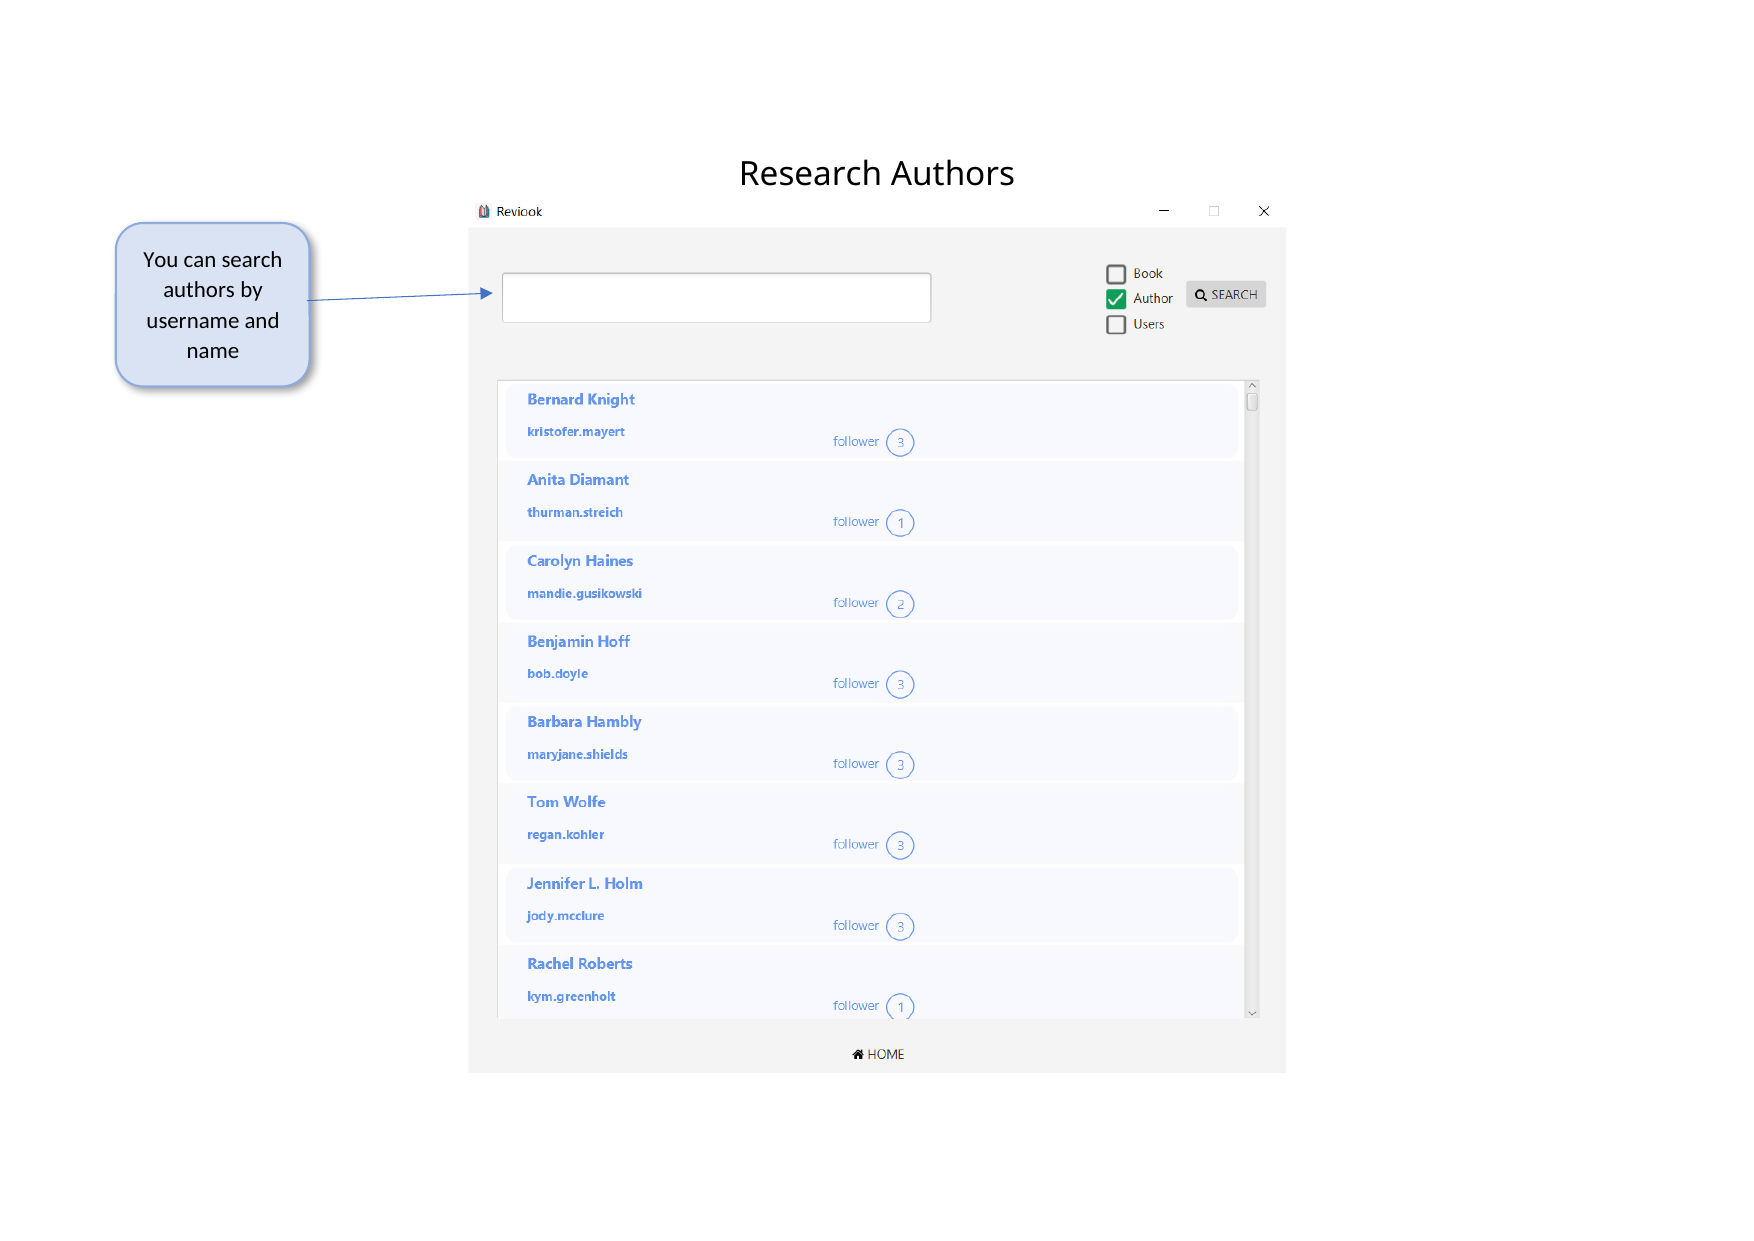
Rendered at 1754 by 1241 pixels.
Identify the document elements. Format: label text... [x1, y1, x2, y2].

picture [468, 198, 1286, 1073]
subtitle Research Authors [150, 150, 1604, 195]
